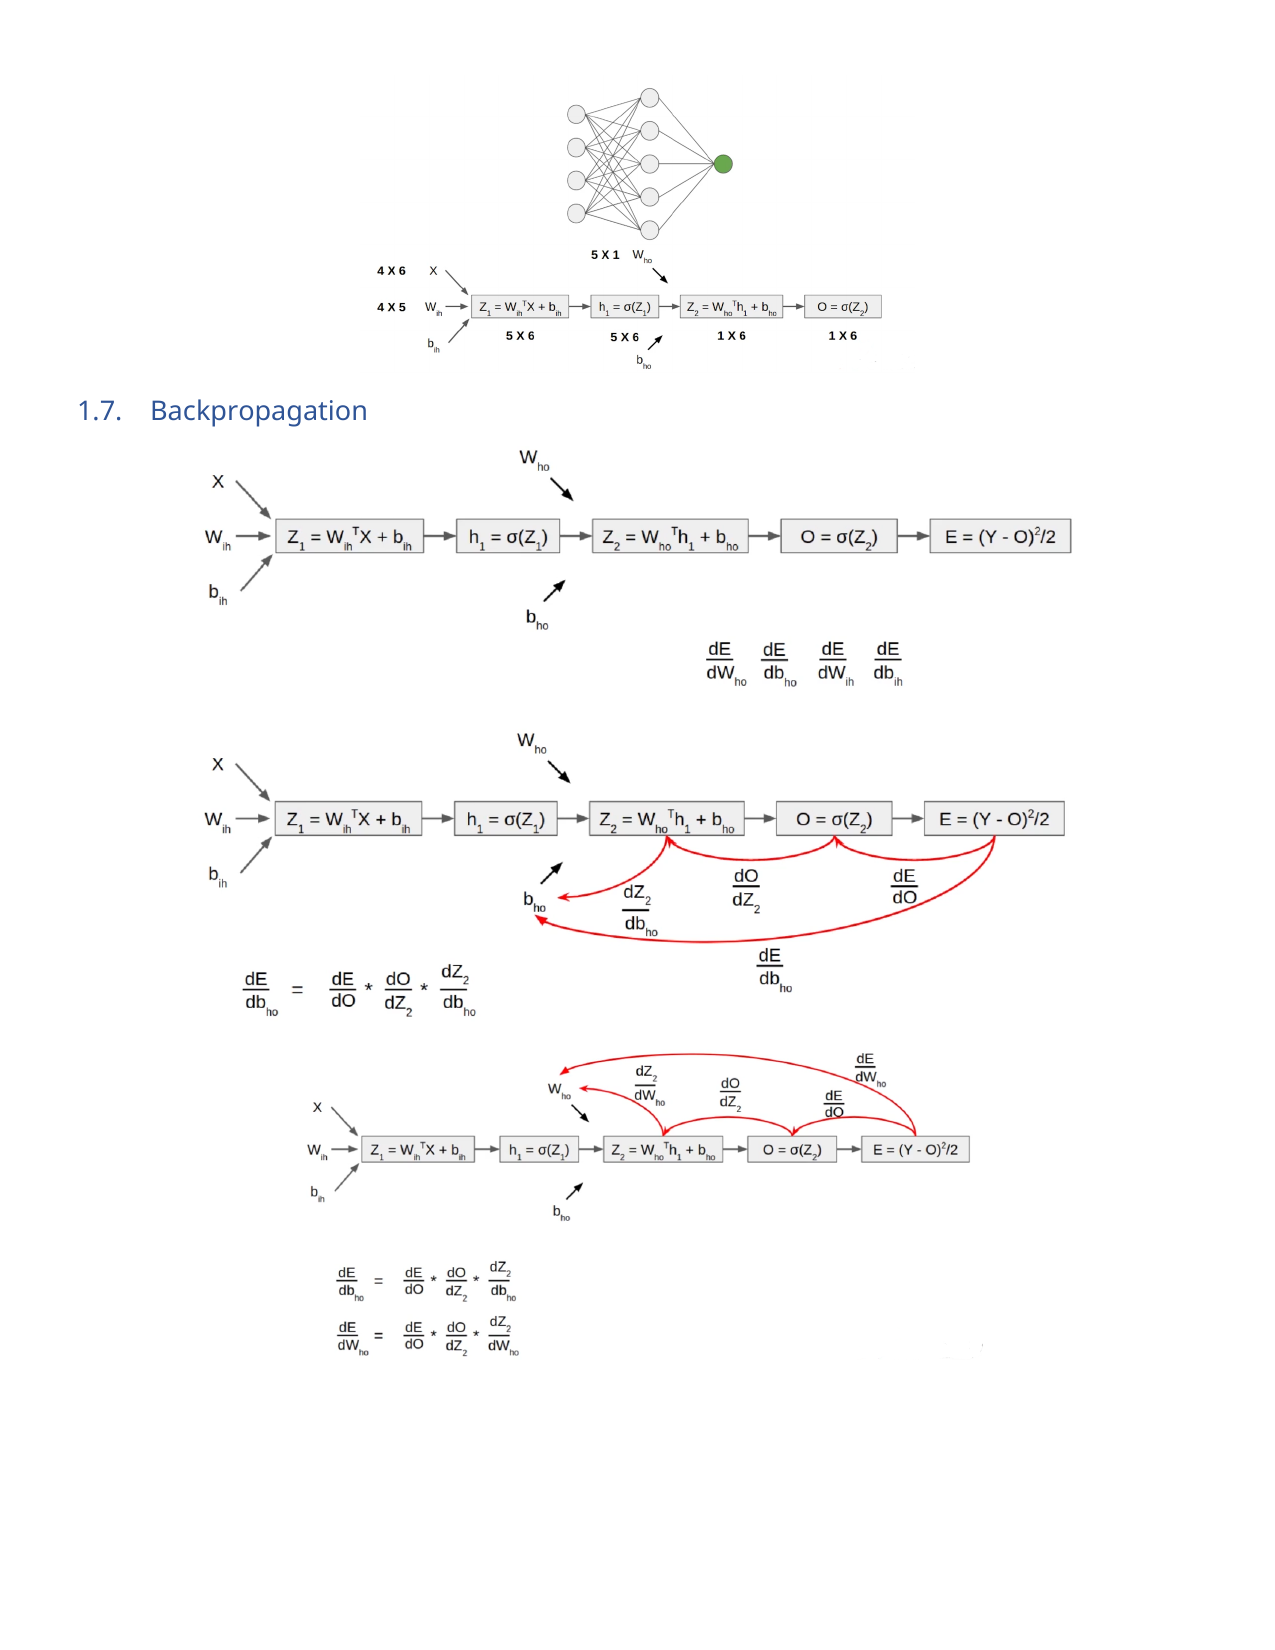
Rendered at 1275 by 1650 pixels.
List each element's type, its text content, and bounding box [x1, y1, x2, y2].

picture [360, 75, 915, 373]
picture [292, 1041, 983, 1360]
picture [187, 717, 1088, 1023]
picture [187, 431, 1088, 699]
subtitle Backpropagation [77, 391, 1200, 428]
